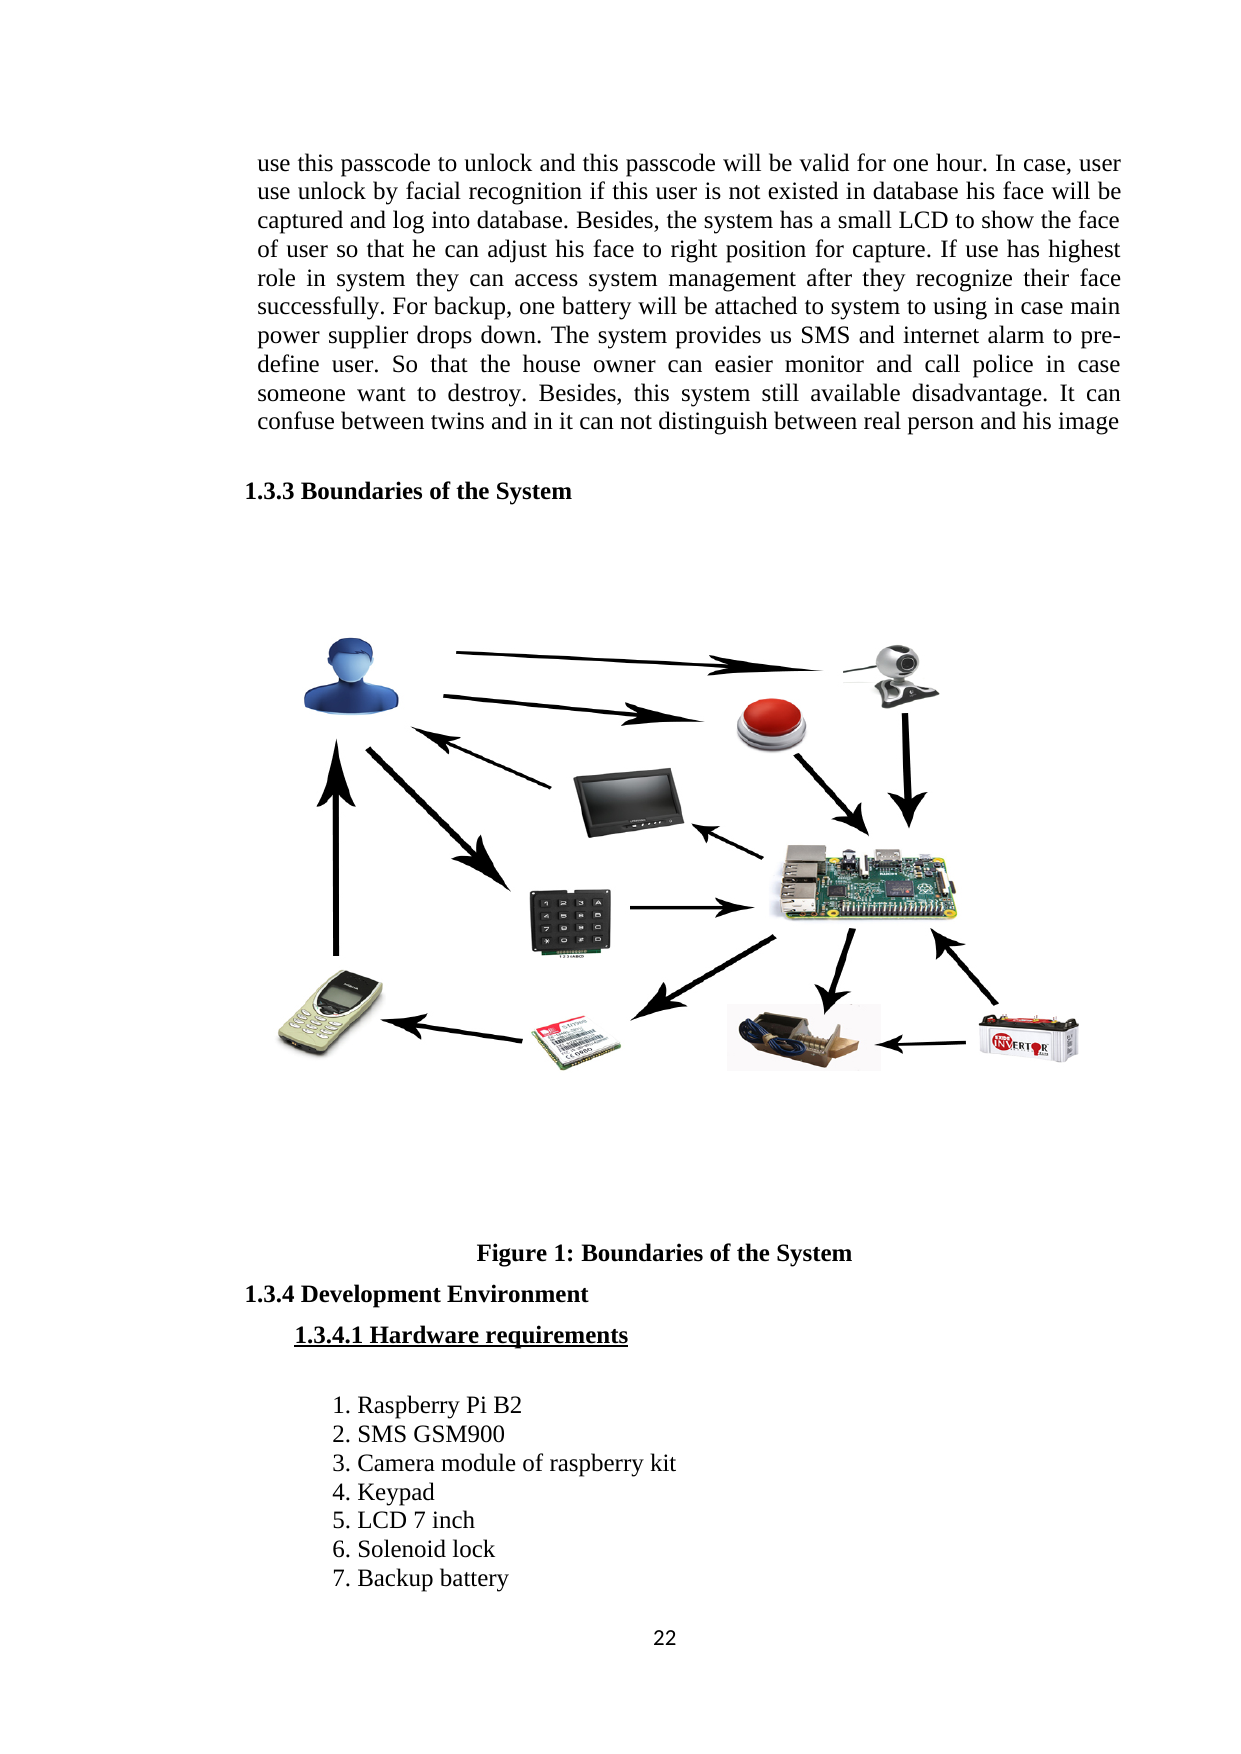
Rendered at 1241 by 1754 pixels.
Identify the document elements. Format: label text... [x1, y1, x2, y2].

list 7. Backup battery [257, 1563, 1122, 1592]
text 1.3.3 Boundaries of the System [207, 476, 1122, 505]
list 3. Camera module of raspberry kit [257, 1448, 1122, 1477]
list 5. LCD 7 inch [257, 1505, 1122, 1534]
text Figure 1: Boundaries of the System [207, 1238, 1122, 1267]
list 2. SMS GSM900 [257, 1419, 1122, 1448]
text 1.3.4 Development Environment [207, 1279, 1122, 1308]
text 1.3.4.1 Hardware requirements [257, 1320, 1122, 1349]
list 4. Keypad [257, 1477, 1122, 1505]
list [257, 148, 1122, 435]
list 1. Raspberry Pi B2 [257, 1390, 1122, 1419]
list 6. Solenoid lock [257, 1534, 1122, 1563]
picture [206, 517, 1123, 1226]
